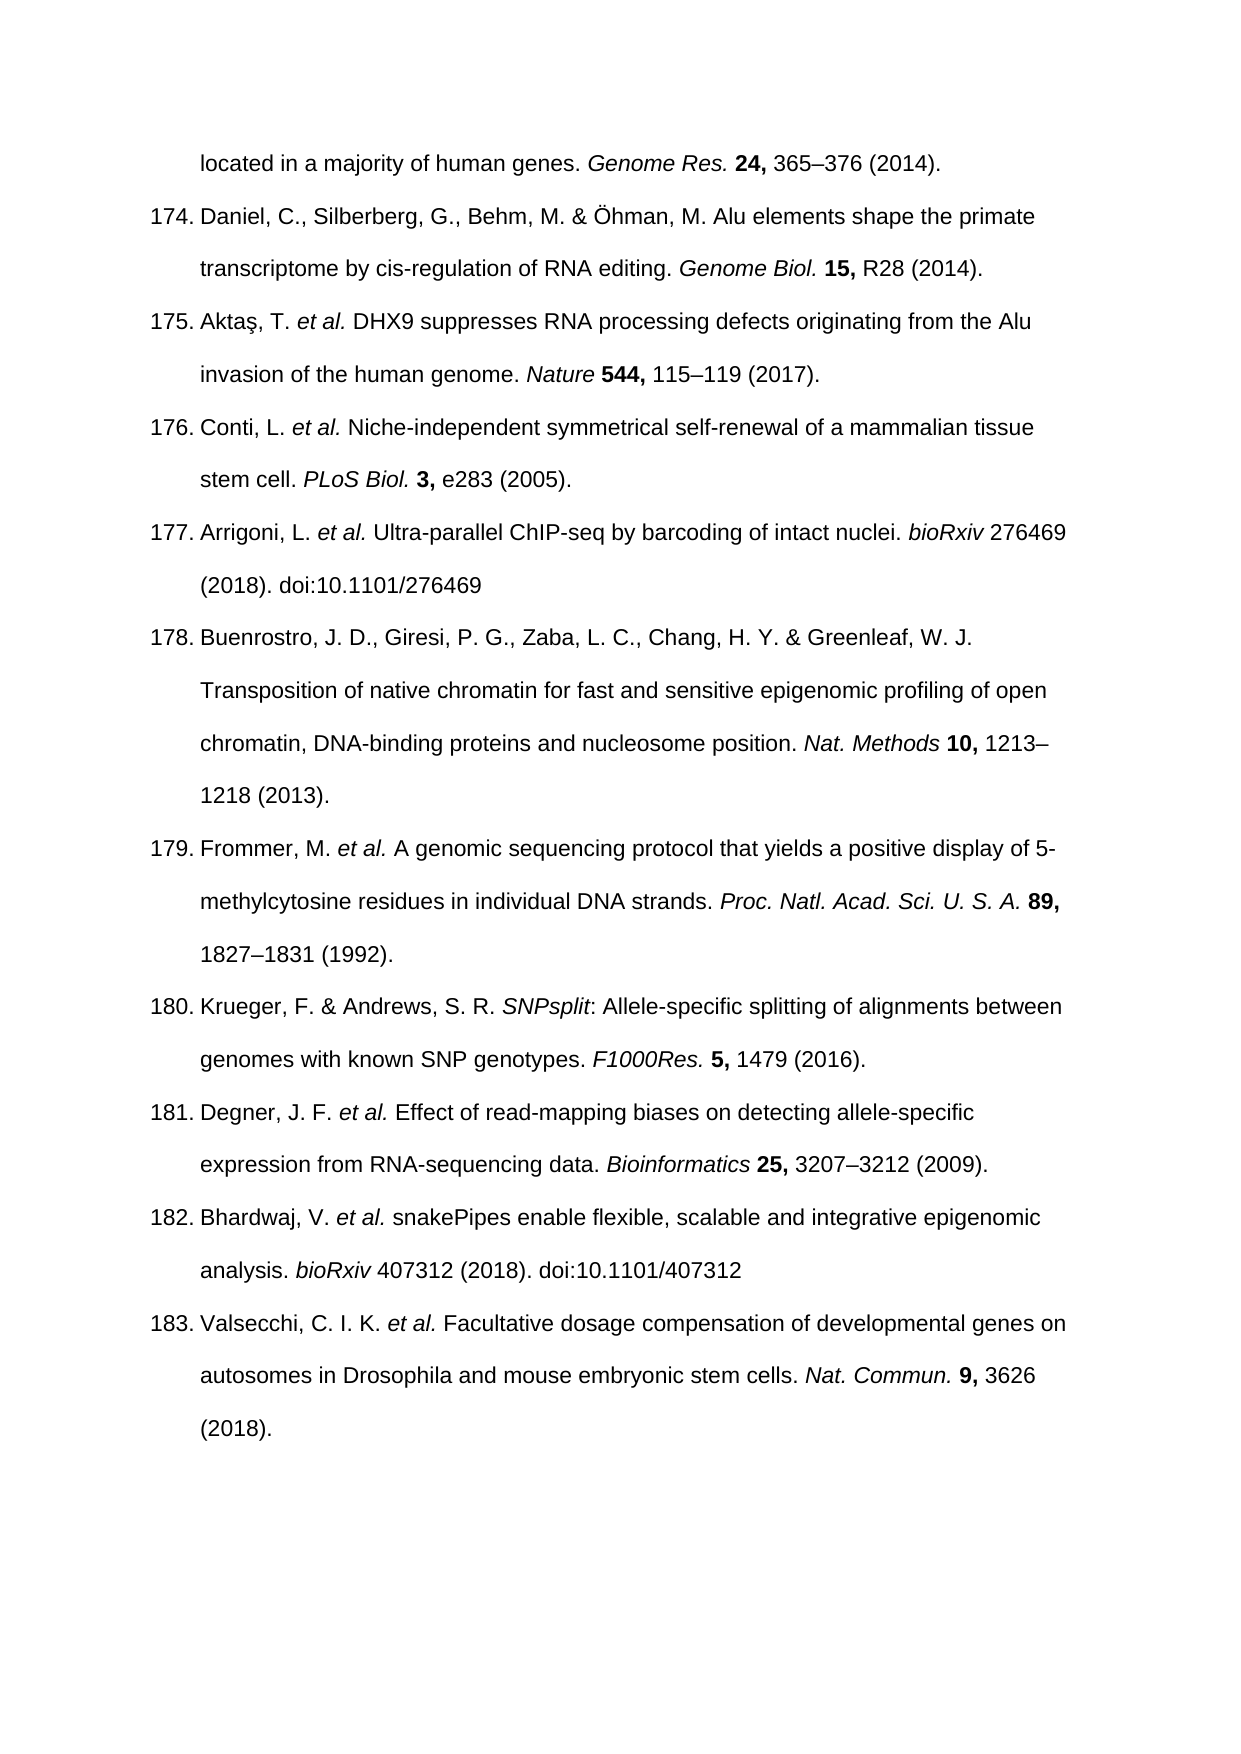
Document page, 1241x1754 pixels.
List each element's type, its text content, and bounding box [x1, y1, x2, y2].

text 180. Krueger, F. & Andrews, S. R. SNPsplit: Allele-specific splitting of alignments between genomes with known SNP genotypes. F1000Res. 5, 1479 (2016). [150, 993, 1090, 1072]
text 183. Valsecchi, C. I. K. et al. Facultative dosage compensation of developmental genes on autosomes in Drosophila and mouse embryonic stem cells. Nat. Commun. 9, 3626 (2018). [150, 1309, 1090, 1441]
text 175. Aktaş, T. et al. DHX9 suppresses RNA processing defects originating from the Alu invasion of the human genome. Nature 544, 115–119 (2017). [150, 308, 1090, 387]
text 182. Bhardwaj, V. et al. snakePipes enable flexible, scalable and integrative epigenomic analysis. bioRxiv 407312 (2018). doi:10.1101/407312 [150, 1204, 1090, 1283]
text 177. Arrigoni, L. et al. Ultra-parallel ChIP-seq by barcoding of intact nuclei. bioRxiv 276469 (2018). doi:10.1101/276469 [150, 519, 1090, 598]
text 176. Conti, L. et al. Niche-independent symmetrical self-renewal of a mammalian tissue stem cell. PLoS Biol. 3, e283 (2005). [150, 413, 1090, 493]
text 178. Buenrostro, J. D., Giresi, P. G., Zaba, L. C., Chang, H. Y. & Greenleaf, W. J. Transposition of native chromatin for fast and sensitive epigenomic profiling of open chromatin, DNA-binding proteins and nucleosome position. Nat. Methods 10, 1213–1218 (2013). [150, 624, 1090, 809]
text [150, 150, 1090, 176]
text 181. Degner, J. F. et al. Effect of read-mapping biases on detecting allele-specific expression from RNA-sequencing data. Bioinformatics 25, 3207–3212 (2009). [150, 1099, 1090, 1178]
text 179. Frommer, M. et al. A genomic sequencing protocol that yields a positive display of 5-methylcytosine residues in individual DNA strands. Proc. Natl. Acad. Sci. U. S. A. 89, 1827–1831 (1992). [150, 835, 1090, 967]
text 174. Daniel, C., Silberberg, G., Behm, M. & Öhman, M. Alu elements shape the primate transcriptome by cis-regulation of RNA editing. Genome Biol. 15, R28 (2014). [150, 203, 1090, 282]
